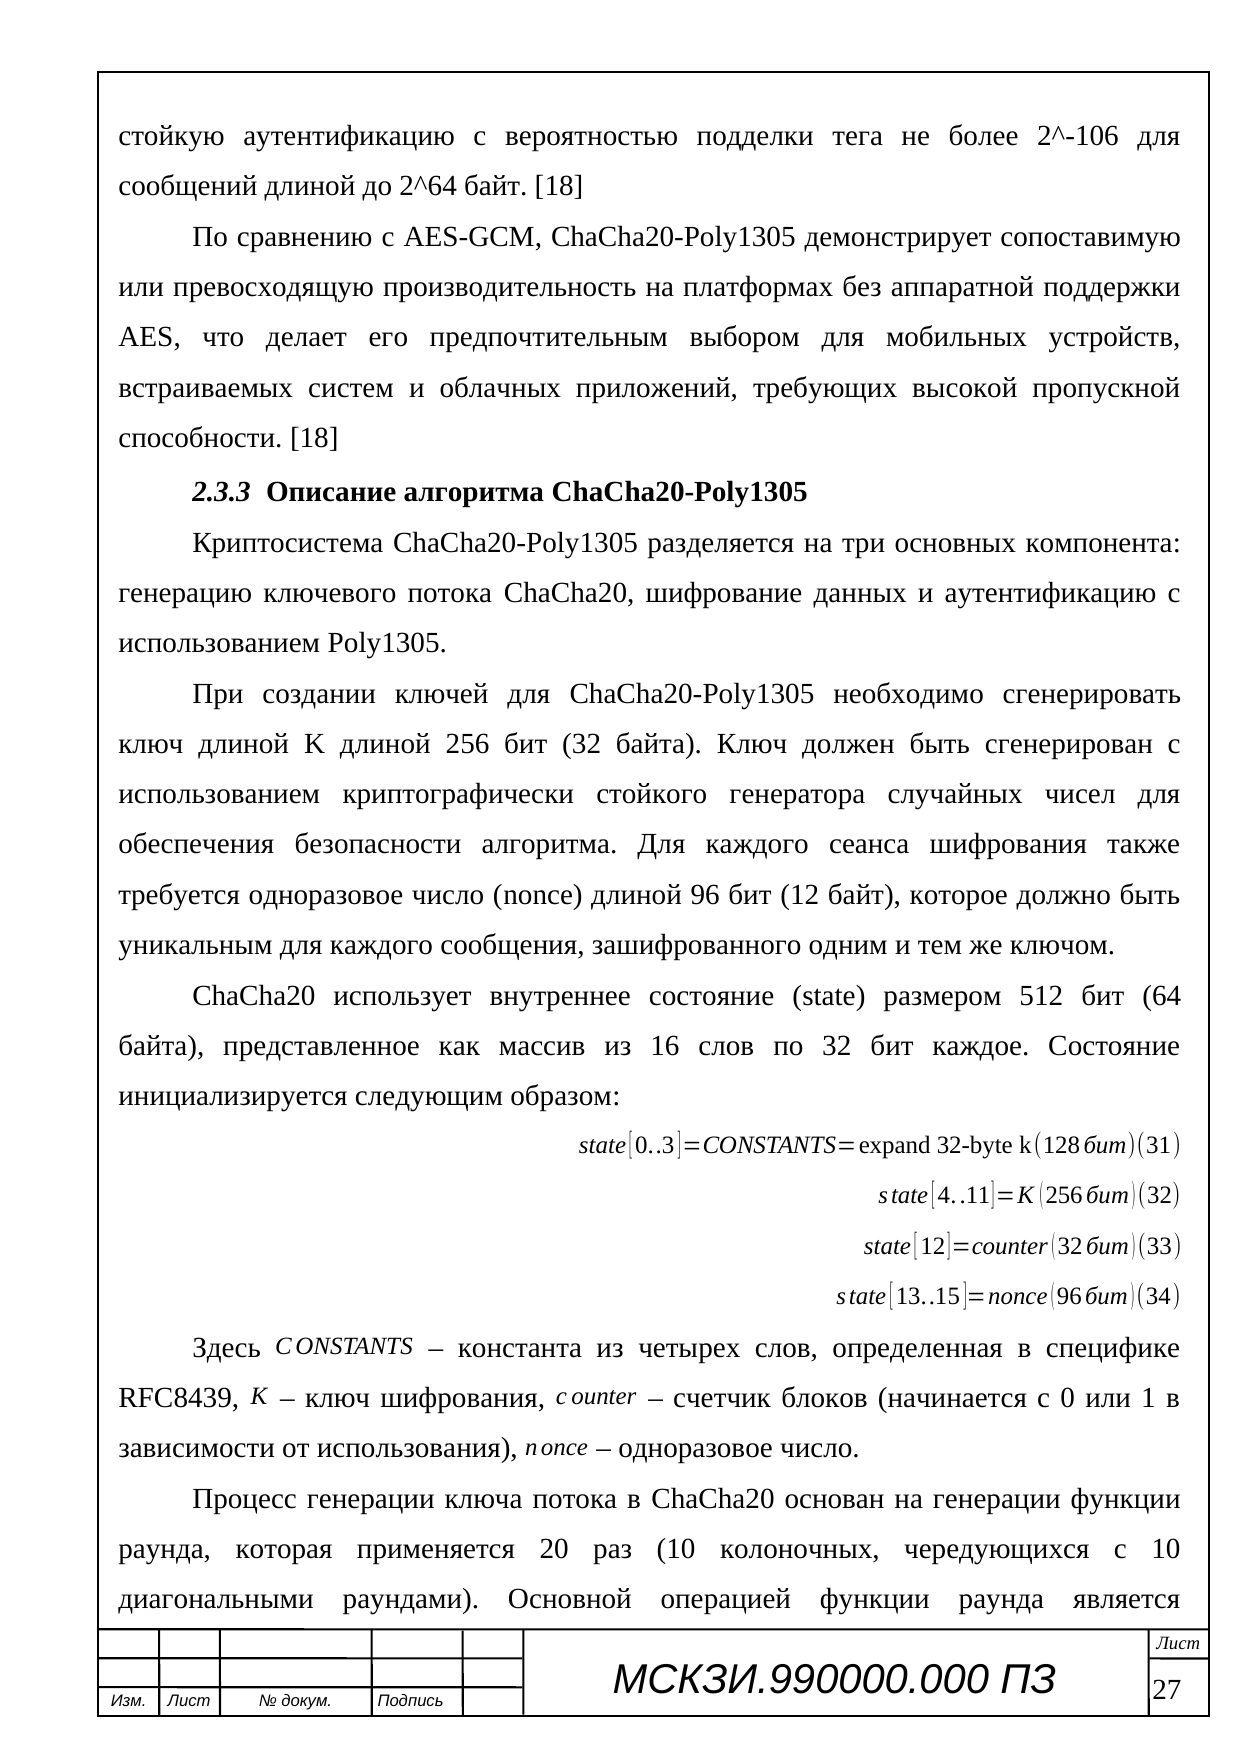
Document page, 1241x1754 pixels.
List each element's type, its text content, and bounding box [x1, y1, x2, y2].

text Здесь – константа из четырех слов, определенная в специфике RFC8439, – ключ шифрования, – счетчик блоков (начинается с 0 или 1 в зависимости от использования), – одноразовое число. [118, 1330, 1181, 1464]
text ChaCha20 использует внутреннее состояние (state) размером 512 бит (64 байта), представленное как массив из 16 слов по 32 бит каждое. Состояние инициализируется следующим образом: [118, 978, 1181, 1112]
subtitle Описание алгоритма ChaCha20-Poly1305 [192, 474, 1181, 508]
text Криптосистема ChaCha20-Poly1305 разделяется на три основных компонента: генерацию ключевого потока ChaCha20, шифрование данных и аутентификацию с использованием Poly1305. [118, 525, 1181, 659]
text При создании ключей для ChaCha20-Poly1305 необходимо сгенерировать ключ длиной K длиной 256 бит (32 байта). Ключ должен быть сгенерирован с использованием криптографически стойкого генератора случайных чисел для обеспечения безопасности алгоритма. Для каждого сеанса шифрования также требуется одноразовое число (nonce) длиной 96 бит (12 байт), которое должно быть уникальным для каждого сообщения, зашифрованного одним и тем же ключом. [118, 676, 1181, 961]
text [118, 118, 1181, 202]
text По сравнению с AES-GCM, ChaCha20-Poly1305 демонстрирует сопоставимую или превосходящую производительность на платформах без аппаратной поддержки AES, что делает его предпочтительным выбором для мобильных устройств, встраиваемых систем и облачных приложений, требующих высокой пропускной способности. [18] [118, 219, 1181, 453]
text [118, 1481, 1181, 1615]
